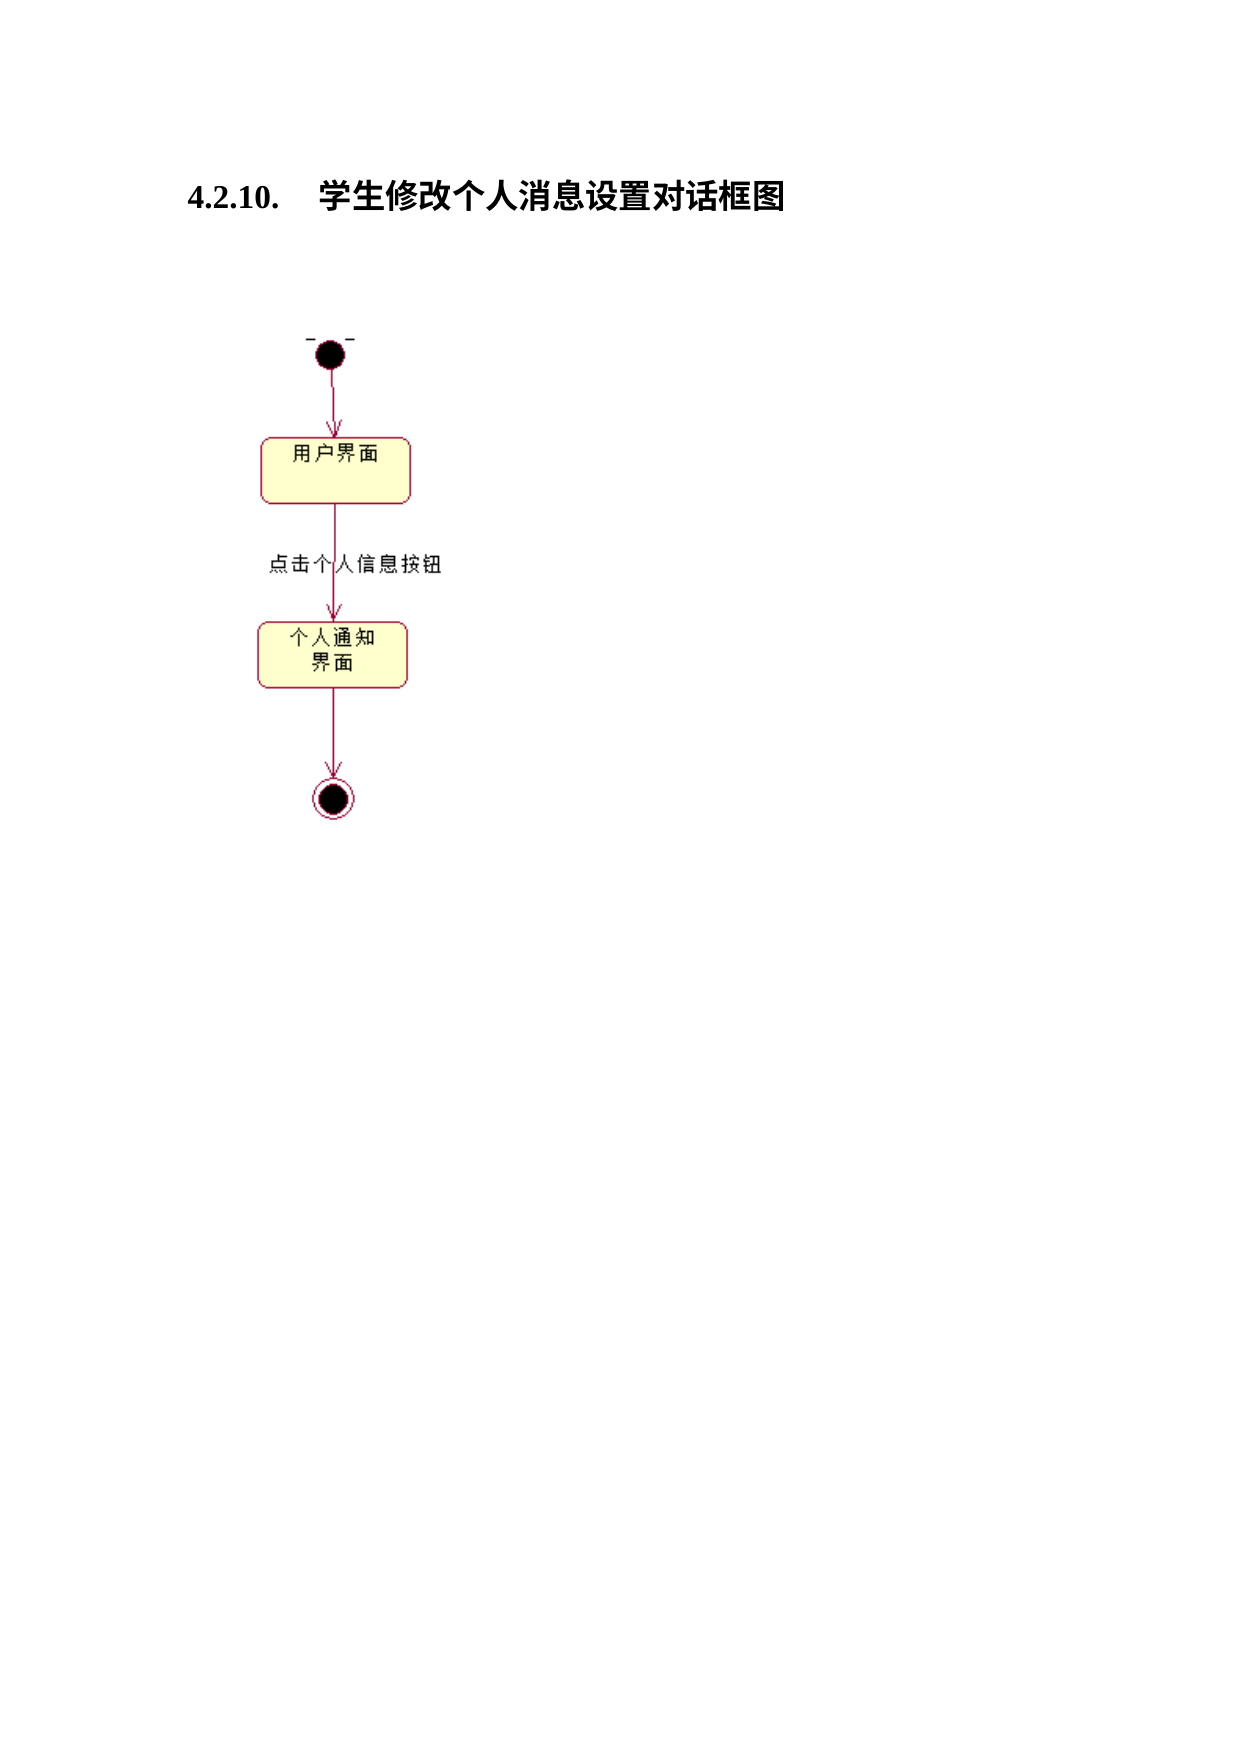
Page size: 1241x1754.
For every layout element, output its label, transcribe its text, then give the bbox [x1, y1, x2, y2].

picture [187, 303, 554, 859]
subtitle 学生修改个人消息设置对话框图 [187, 162, 1053, 227]
